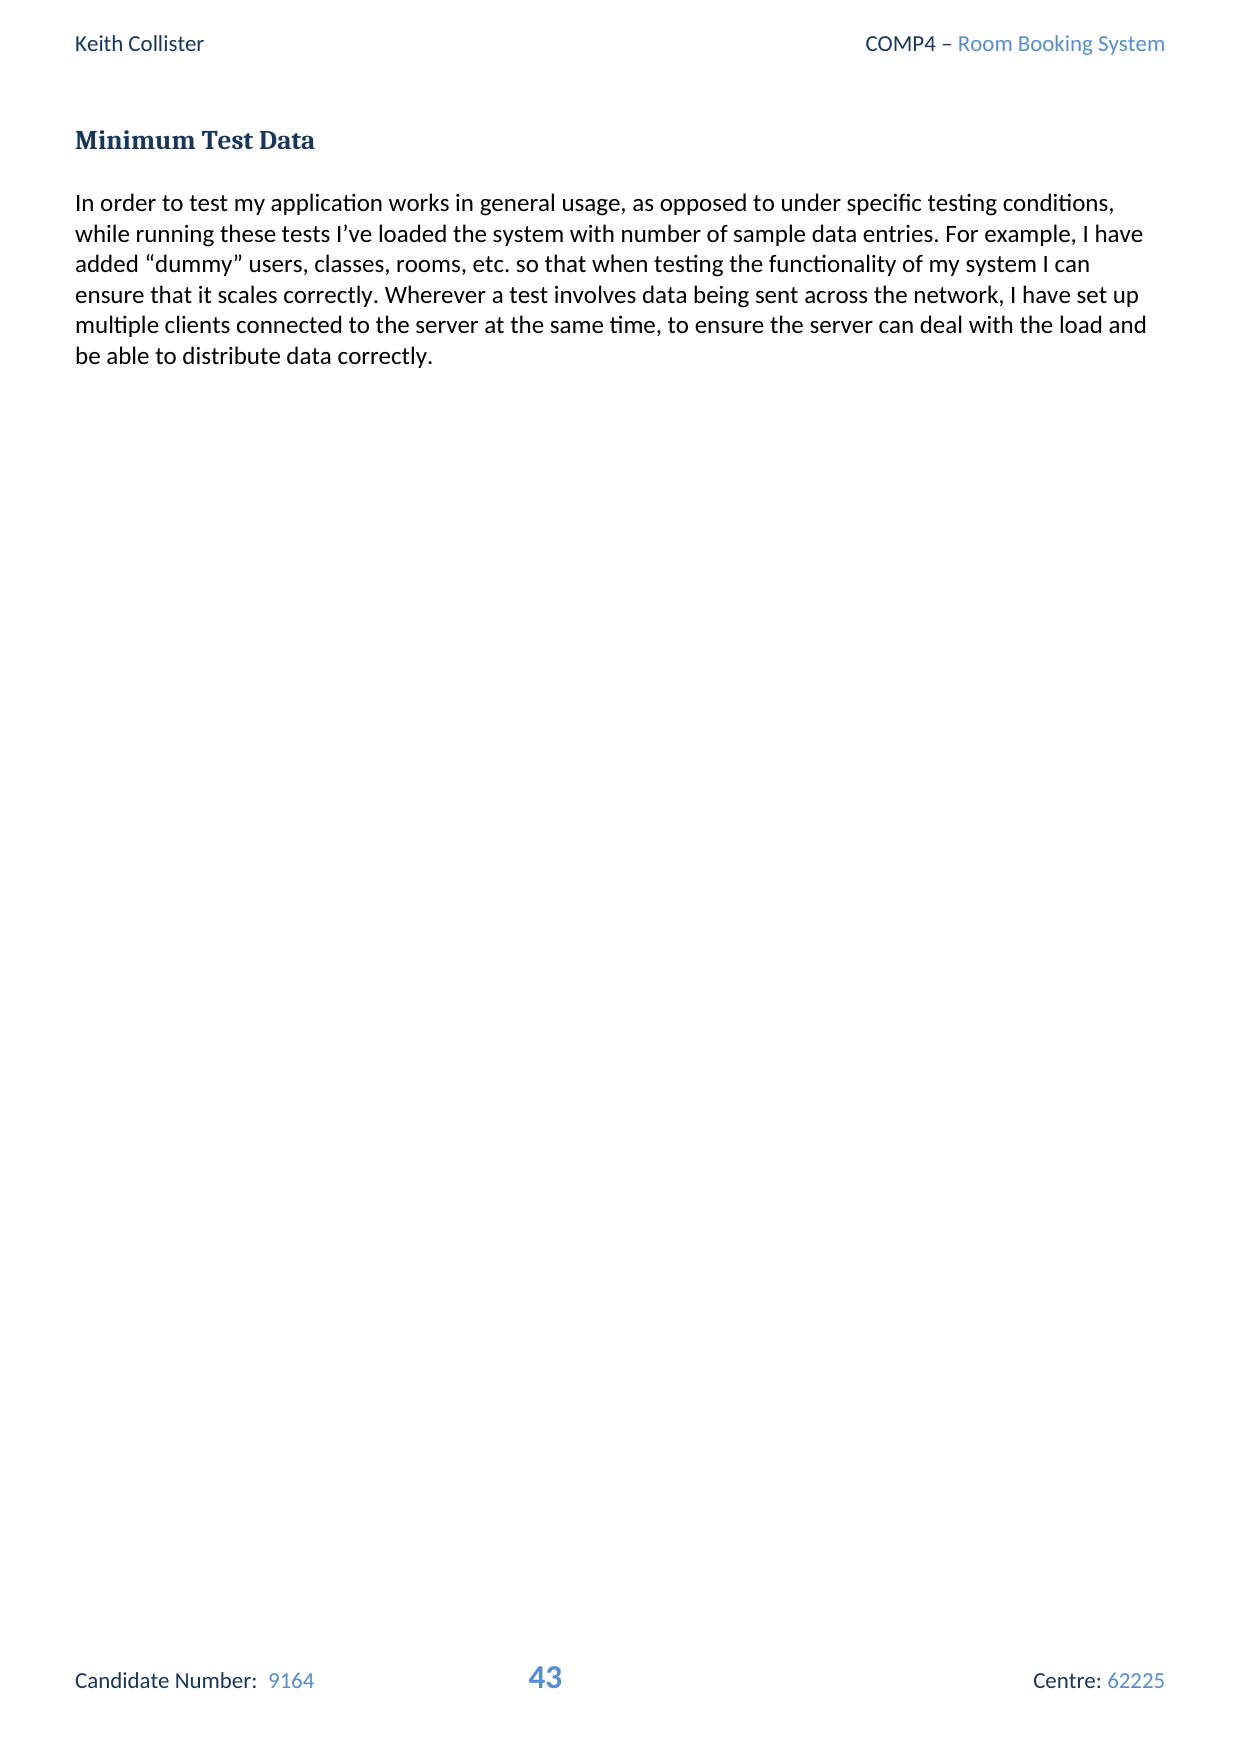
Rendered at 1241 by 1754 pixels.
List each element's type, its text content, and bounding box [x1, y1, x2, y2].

text In order to test my application works in general usage, as opposed to under specific testing conditions, while running these tests I’ve loaded the system with number of sample data entries. For example, I have added “dummy” users, classes, rooms, etc. so that when testing the functionality of my system I can ensure that it scales correctly. Wherever a test involves data being sent across the network, I have set up multiple clients connected to the server at the same time, to ensure the server can deal with the load and be able to distribute data correctly. [75, 187, 1165, 370]
subtitle Minimum Test Data [75, 125, 1165, 156]
